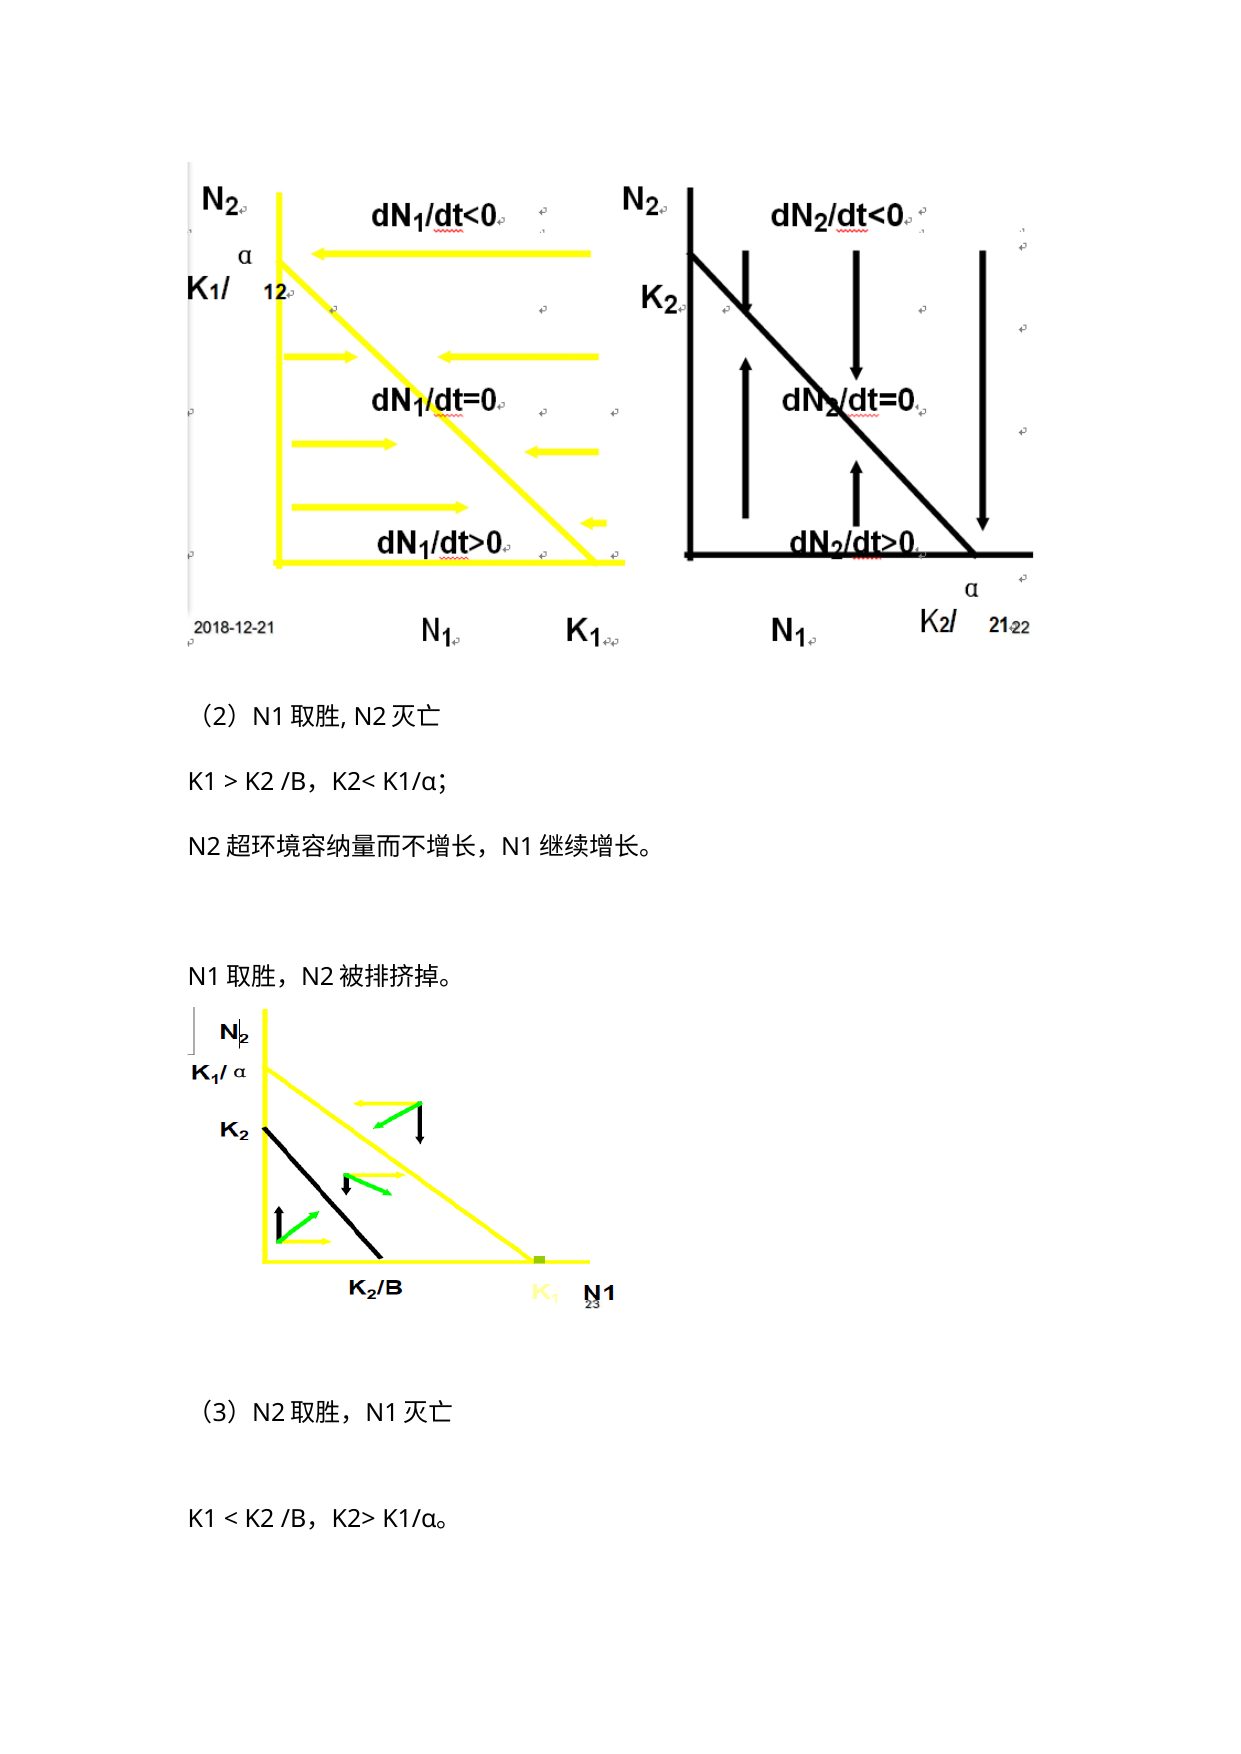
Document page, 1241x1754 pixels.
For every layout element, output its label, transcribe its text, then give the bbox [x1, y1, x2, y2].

table_cell K1 < K2 /B，K2> K1/α。 [188, 1443, 812, 1549]
text （2）N1取胜, N2灭亡 [187, 682, 1053, 747]
picture [187, 162, 1053, 651]
table_header （3）N2取胜，N1灭亡 [188, 1332, 812, 1443]
text N2超环境容纳量而不增长，N1继续增长。 [187, 812, 1053, 877]
picture [187, 1007, 622, 1309]
text K1 > K2 /B，K2< K1/α； [187, 747, 1053, 812]
text N1取胜，N2被排挤掉。 [187, 942, 1053, 1007]
